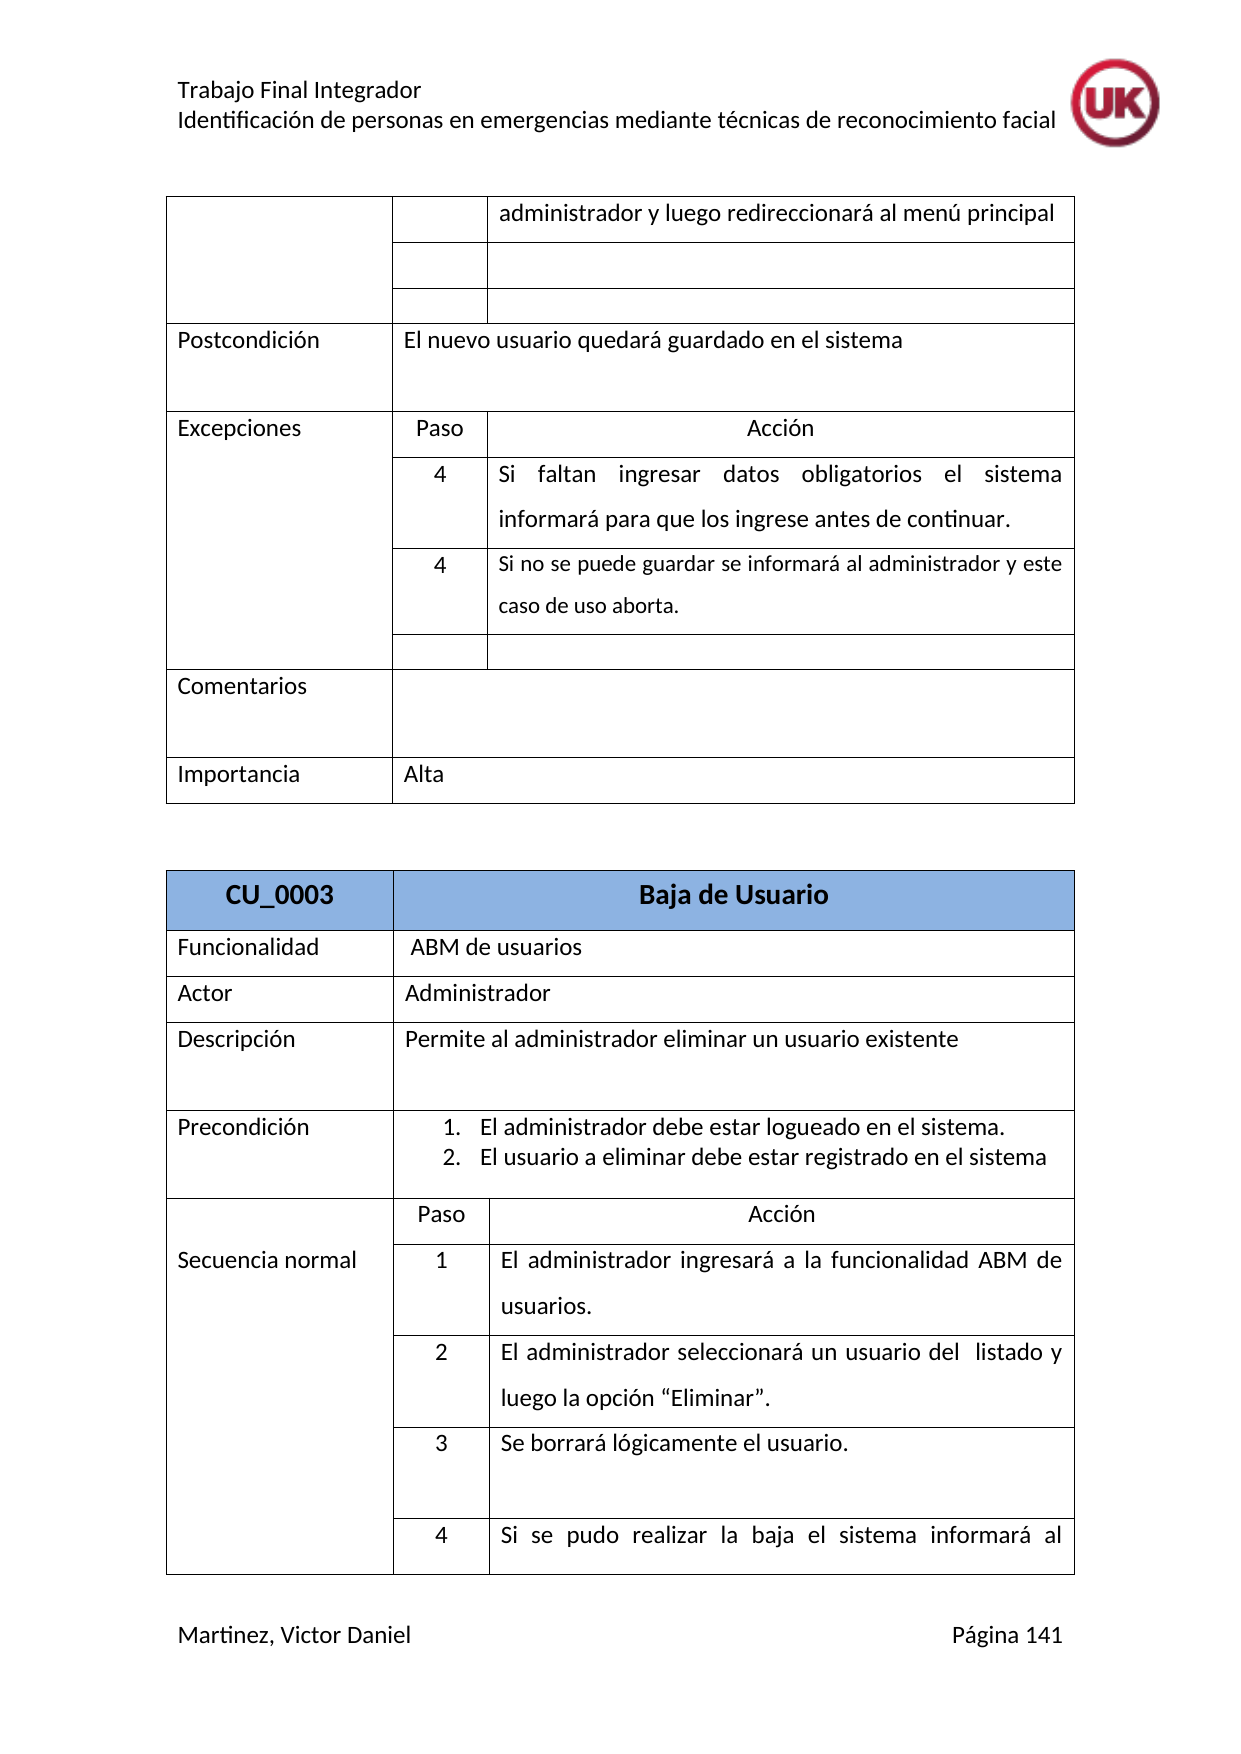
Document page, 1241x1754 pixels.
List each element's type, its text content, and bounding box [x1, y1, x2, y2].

table_cell Postcondición [167, 324, 392, 411]
picture [1057, 48, 1177, 155]
table_cell [488, 243, 1074, 287]
table_cell [393, 289, 487, 323]
table_cell Funcionalidad [167, 931, 393, 976]
table_cell Acción [490, 1199, 1074, 1243]
table_cell Actor [167, 977, 393, 1022]
table_cell Permite al administrador eliminar un usuario existente [394, 1023, 1074, 1110]
table_header Baja de Usuario [394, 871, 1074, 930]
table_cell El administrador seleccionará un usuario del listado y luego la opción “Eliminar”. [490, 1336, 1074, 1427]
table_cell Se borrará lógicamente el usuario. [490, 1428, 1074, 1518]
table_cell Si se pudo realizar la baja el sistema informará al administrador y luego redireccionará al menú principal [490, 1519, 1074, 1574]
table_cell Excepciones [167, 412, 392, 669]
table_cell Secuencia normal [167, 1199, 393, 1574]
table_cell 5 [393, 197, 487, 242]
table_cell Paso [394, 1199, 489, 1243]
table_cell Paso [393, 412, 487, 457]
table_cell Alta [393, 758, 1074, 803]
table_cell 1 [394, 1245, 489, 1335]
table_cell Descripción [167, 1023, 393, 1110]
table_cell 2 [394, 1336, 489, 1427]
table_cell 4 [393, 458, 487, 548]
table_cell Comentarios [167, 670, 392, 757]
table_cell ABM de usuarios [394, 931, 1074, 976]
table_cell Si faltan ingresar datos obligatorios el sistema informará para que los ingrese antes de continuar. [488, 458, 1074, 548]
table_cell Si no se puede guardar se informará al administrador y este caso de uso aborta. [488, 549, 1074, 633]
table_cell [393, 670, 1074, 757]
table_cell [488, 289, 1074, 323]
table_cell Acción [488, 412, 1074, 457]
table_cell El administrador ingresará a la funcionalidad ABM de usuarios. [490, 1245, 1074, 1335]
table_cell Administrador [394, 977, 1074, 1022]
table_cell 4 [394, 1519, 489, 1574]
table_cell Si se pudo realizar el alta el sistema informará al administrador y luego redireccionará al menú principal [488, 197, 1074, 242]
table_cell [488, 635, 1074, 669]
table_cell Precondición [167, 1111, 393, 1198]
table_cell [393, 243, 487, 287]
table_header CU_0003 [167, 871, 393, 930]
table_cell El nuevo usuario quedará guardado en el sistema [393, 324, 1074, 411]
table_cell [393, 635, 487, 669]
table_cell Importancia [167, 758, 392, 803]
table_cell 3 [394, 1428, 489, 1518]
table_cell 4 [393, 549, 487, 633]
table_cell El administrador debe estar logueado en el sistema. El usuario a eliminar debe estar registrado en el sistema [394, 1111, 1074, 1198]
